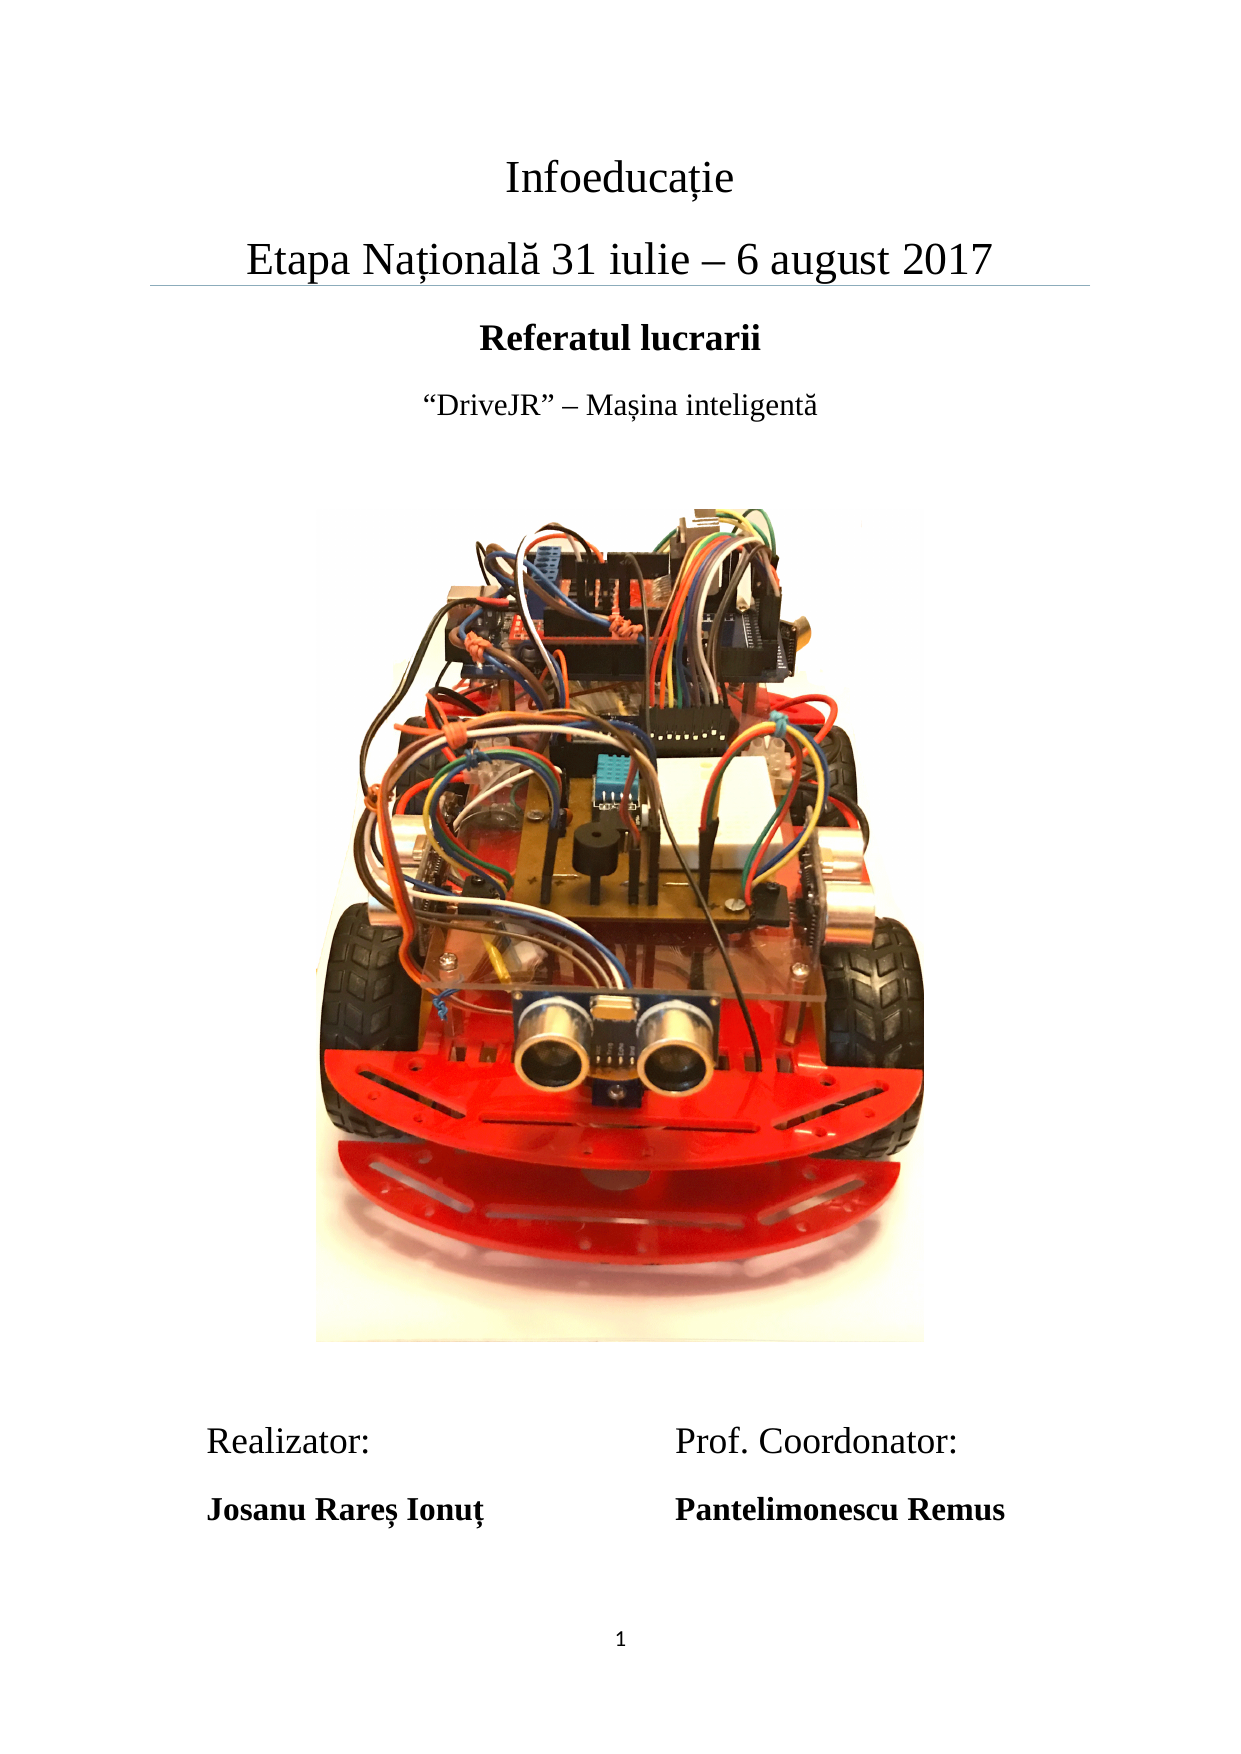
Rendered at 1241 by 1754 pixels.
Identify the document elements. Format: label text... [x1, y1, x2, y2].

text Referatul lucrarii [150, 315, 1090, 358]
text Etapa Națională 31 iulie – 6 august 2017 [150, 232, 1090, 285]
text “DriveJR” – Mașina inteligentă [150, 386, 1090, 422]
text Infoeducație [150, 150, 1090, 203]
picture [316, 509, 924, 1342]
text Josanu Rareș Ionuț Pantelimonescu Remus [206, 1489, 1090, 1528]
text Realizator: Prof. Coordonator: [206, 1418, 1090, 1461]
